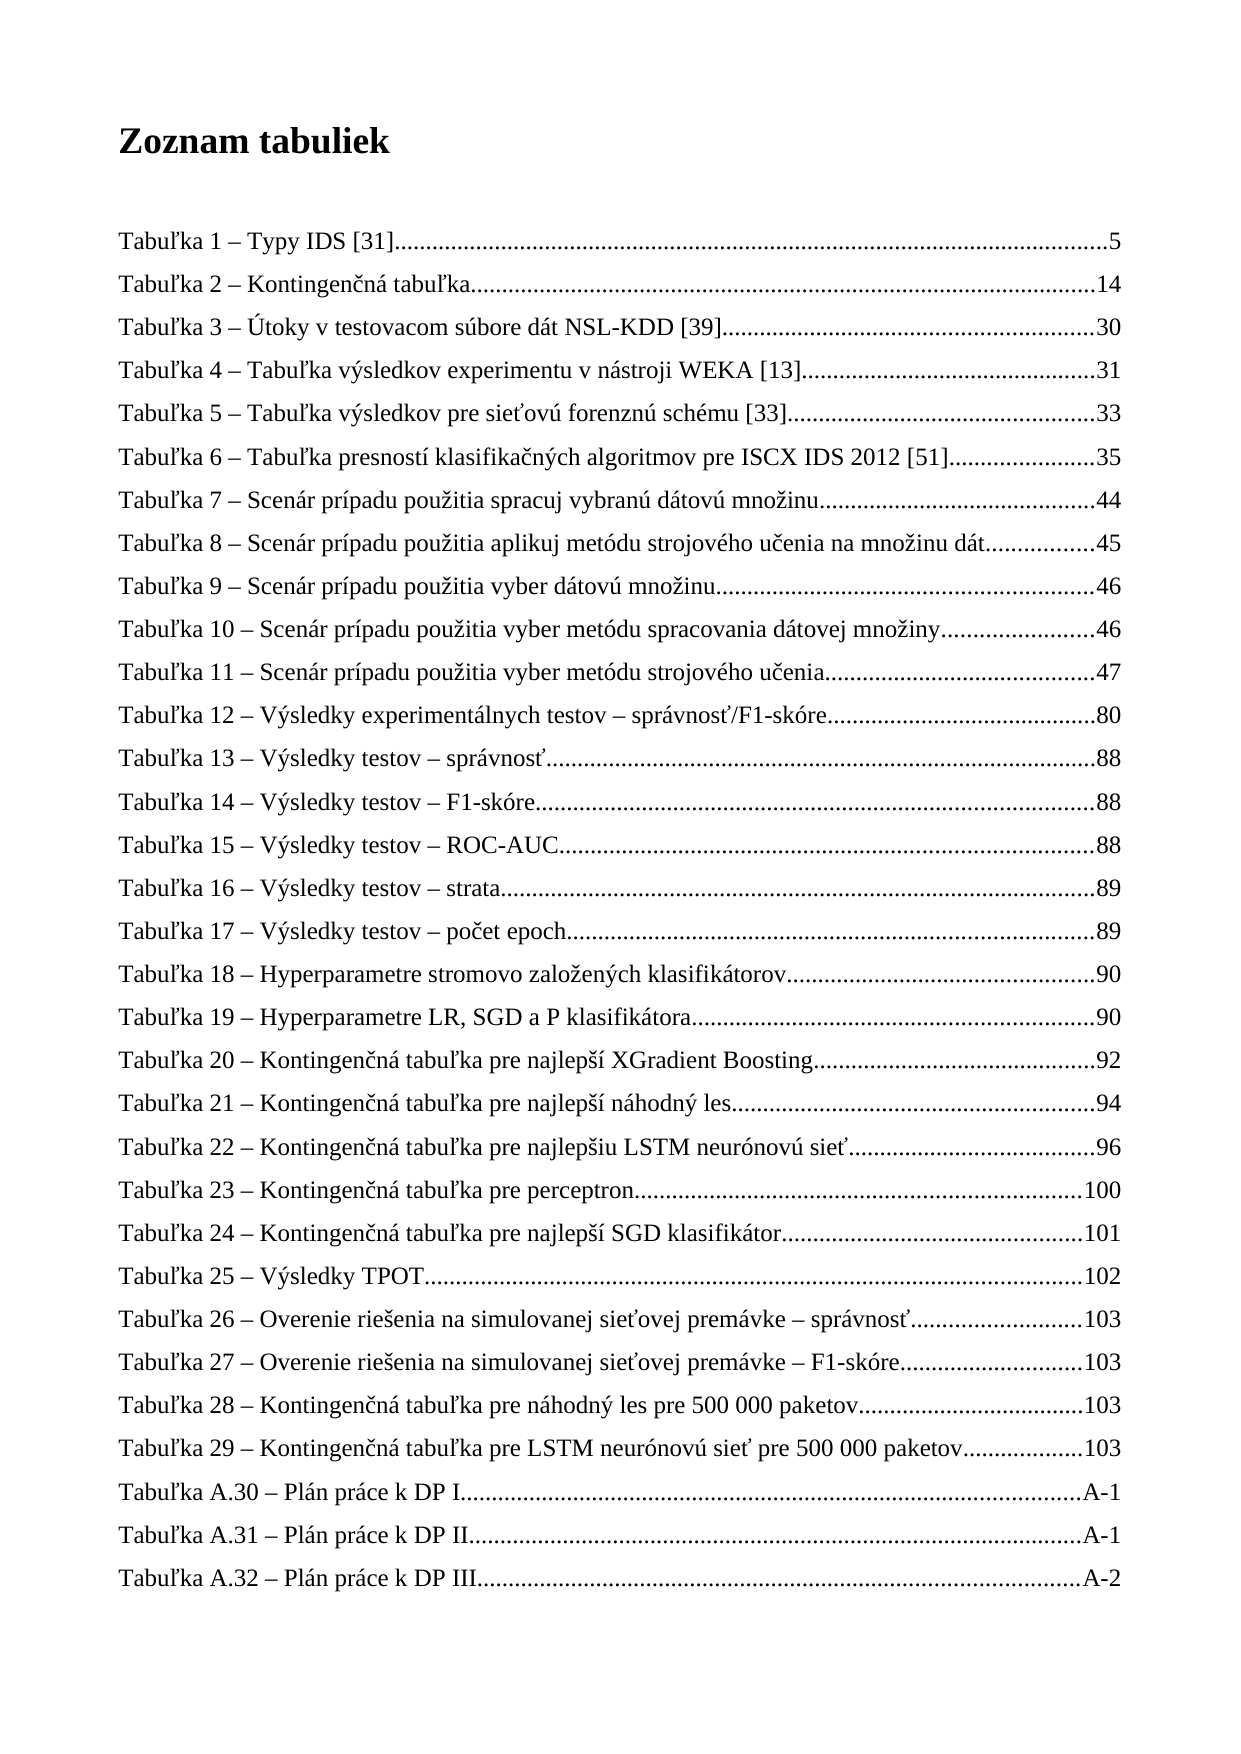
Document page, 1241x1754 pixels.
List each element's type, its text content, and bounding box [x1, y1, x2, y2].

text Tabuľka 17 – Výsledky testov – počet epoch 89 [118, 916, 1122, 945]
text Tabuľka 13 – Výsledky testov – správnosť 88 [118, 743, 1122, 772]
text Tabuľka 12 – Výsledky experimentálnych testov – správnosť/F1-skóre 80 [118, 700, 1122, 729]
text Tabuľka 18 – Hyperparametre stromovo založených klasifikátorov 90 [118, 959, 1122, 988]
text Tabuľka 21 – Kontingenčná tabuľka pre najlepší náhodný les 94 [118, 1088, 1122, 1117]
text Tabuľka 29 – Kontingenčná tabuľka pre LSTM neurónovú sieť pre 500 000 paketov 103 [118, 1433, 1122, 1462]
text Tabuľka A.31 – Plán práce k DP II A-1 [118, 1520, 1122, 1548]
text Tabuľka 19 – Hyperparametre LR, SGD a P klasifikátora 90 [118, 1002, 1122, 1031]
text Tabuľka A.30 – Plán práce k DP I A-1 [118, 1477, 1122, 1505]
text Tabuľka 1 – Typy IDS [31] 5 [118, 226, 1122, 255]
text Tabuľka 3 – Útoky v testovacom súbore dát NSL-KDD [39] 30 [118, 312, 1122, 341]
text Zoznam tabuliek [118, 118, 1122, 161]
text Tabuľka 8 – Scenár prípadu použitia aplikuj metódu strojového učenia na množinu dát 45 [118, 528, 1122, 557]
text Tabuľka 22 – Kontingenčná tabuľka pre najlepšiu LSTM neurónovú sieť 96 [118, 1132, 1122, 1160]
text Tabuľka 24 – Kontingenčná tabuľka pre najlepší SGD klasifikátor 101 [118, 1218, 1122, 1247]
text Tabuľka 16 – Výsledky testov – strata 89 [118, 873, 1122, 902]
text Tabuľka 25 – Výsledky TPOT 102 [118, 1261, 1122, 1290]
text Tabuľka 20 – Kontingenčná tabuľka pre najlepší XGradient Boosting 92 [118, 1045, 1122, 1074]
text Tabuľka 28 – Kontingenčná tabuľka pre náhodný les pre 500 000 paketov 103 [118, 1390, 1122, 1419]
text Tabuľka 27 – Overenie riešenia na simulovanej sieťovej premávke – F1-skóre 103 [118, 1347, 1122, 1376]
text Tabuľka 9 – Scenár prípadu použitia vyber dátovú množinu 46 [118, 571, 1122, 600]
text Tabuľka 26 – Overenie riešenia na simulovanej sieťovej premávke – správnosť 103 [118, 1304, 1122, 1333]
text Tabuľka 23 – Kontingenčná tabuľka pre perceptron 100 [118, 1175, 1122, 1203]
text Tabuľka A.32 – Plán práce k DP III A-2 [118, 1563, 1122, 1592]
text Tabuľka 5 – Tabuľka výsledkov pre sieťovú forenznú schému [33] 33 [118, 398, 1122, 427]
text Tabuľka 6 – Tabuľka presností klasifikačných algoritmov pre ISCX IDS 2012 [51] 35 [118, 442, 1122, 470]
text Tabuľka 7 – Scenár prípadu použitia spracuj vybranú dátovú množinu 44 [118, 485, 1122, 513]
text Tabuľka 10 – Scenár prípadu použitia vyber metódu spracovania dátovej množiny 46 [118, 614, 1122, 643]
text Tabuľka 15 – Výsledky testov – ROC-AUC 88 [118, 830, 1122, 858]
text Tabuľka 4 – Tabuľka výsledkov experimentu v nástroji WEKA [13] 31 [118, 355, 1122, 384]
text Tabuľka 14 – Výsledky testov – F1-skóre 88 [118, 787, 1122, 815]
text Tabuľka 11 – Scenár prípadu použitia vyber metódu strojového učenia 47 [118, 657, 1122, 686]
text Tabuľka 2 – Kontingenčná tabuľka 14 [118, 269, 1122, 298]
